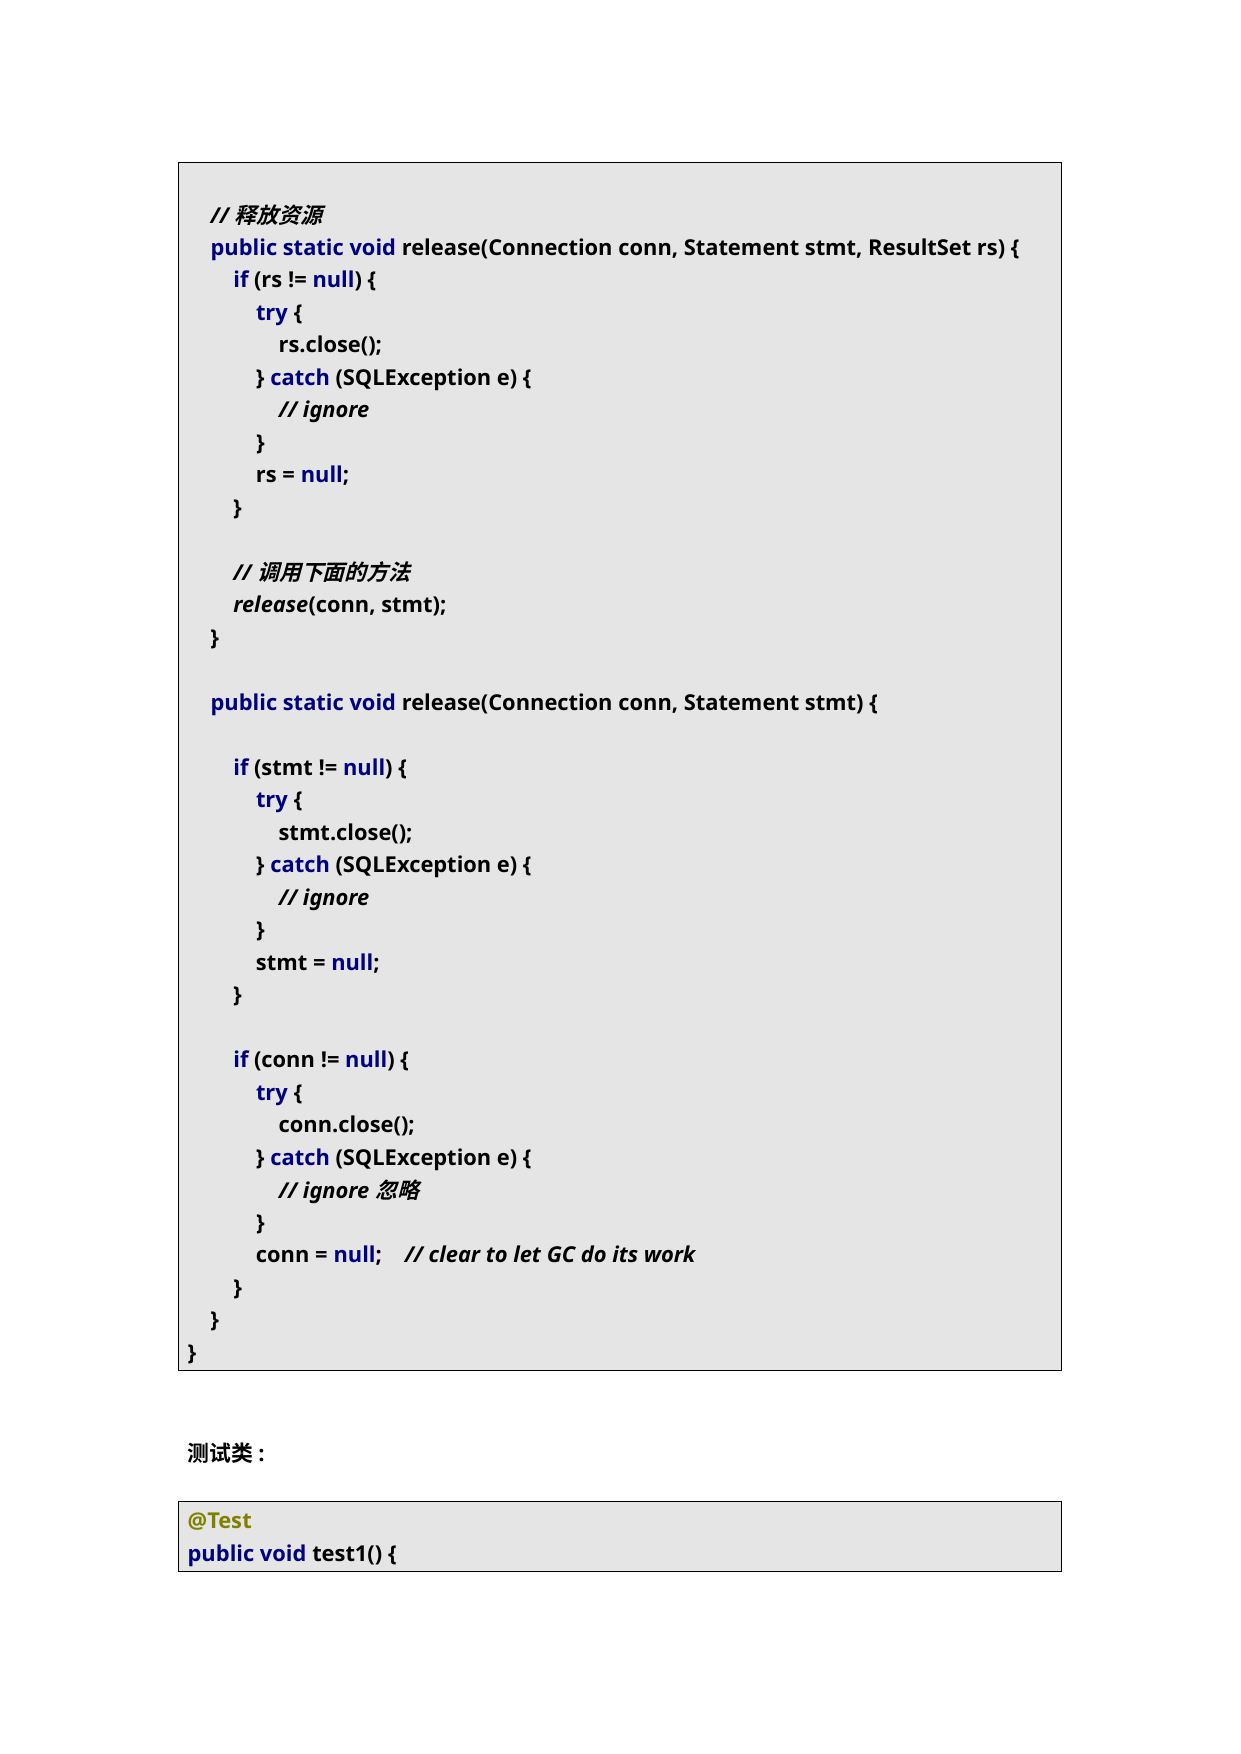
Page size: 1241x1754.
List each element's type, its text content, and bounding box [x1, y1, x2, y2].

text 测试类 : [187, 1436, 1053, 1468]
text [179, 163, 1061, 1370]
